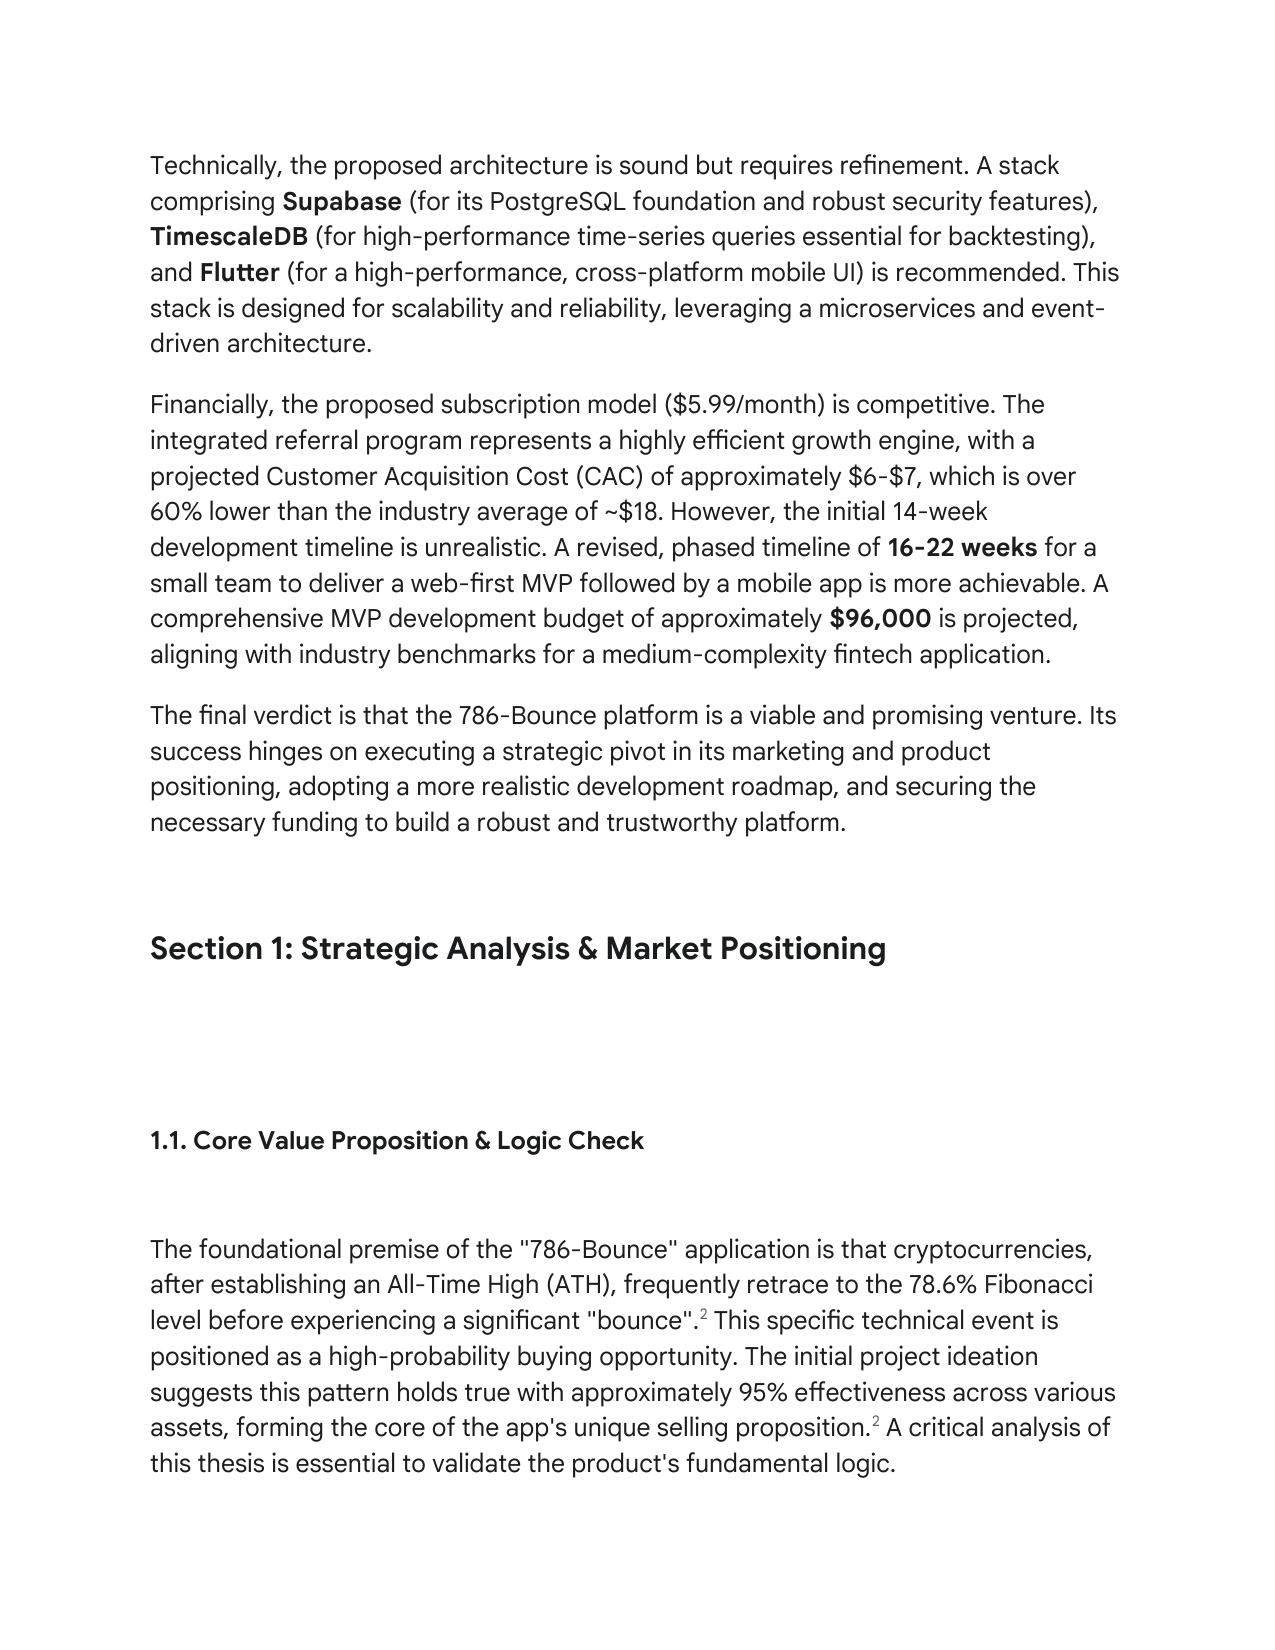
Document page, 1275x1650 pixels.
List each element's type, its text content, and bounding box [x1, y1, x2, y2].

text Financially, the proposed subscription model ($5.99/month) is competitive. The integrated referral program represents a highly efficient growth engine, with a projected Customer Acquisition Cost (CAC) of approximately $6-$7, which is over 60% lower than the industry average of ~$18. However, the initial 14-week development timeline is unrealistic. A revised, phased timeline of 16-22 weeks for a small team to deliver a web-first MVP followed by a mobile app is more achievable. A comprehensive MVP development budget of approximately $96,000 is projected, aligning with industry benchmarks for a medium-complexity fintech application. [150, 389, 1125, 671]
subtitle Section 1: Strategic Analysis & Market Positioning [150, 929, 1125, 968]
subtitle 1.1. Core Value Proposition & Logic Check [150, 1125, 1125, 1156]
text The final verdict is that the 786-Bounce platform is a viable and promising venture. Its success hinges on executing a strategic pivot in its marketing and product positioning, adopting a more realistic development roadmap, and securing the necessary funding to build a robust and trustworthy platform. [150, 700, 1125, 839]
text The foundational premise of the "786-Bounce" application is that cryptocurrencies, after establishing an All-Time High (ATH), frequently retrace to the 78.6% Fibonacci level before experiencing a significant "bounce".2 This specific technical event is positioned as a high-probability buying opportunity. The initial project ideation suggests this pattern holds true with approximately 95% effectiveness across various assets, forming the core of the app's unique selling proposition.2 A critical analysis of this thesis is essential to validate the product's fundamental logic. [150, 1234, 1125, 1480]
text Technically, the proposed architecture is sound but requires refinement. A stack comprising Supabase (for its PostgreSQL foundation and robust security features), TimescaleDB (for high-performance time-series queries essential for backtesting), and Flutter (for a high-performance, cross-platform mobile UI) is recommended. This stack is designed for scalability and reliability, leveraging a microservices and event-driven architecture. [150, 150, 1125, 360]
